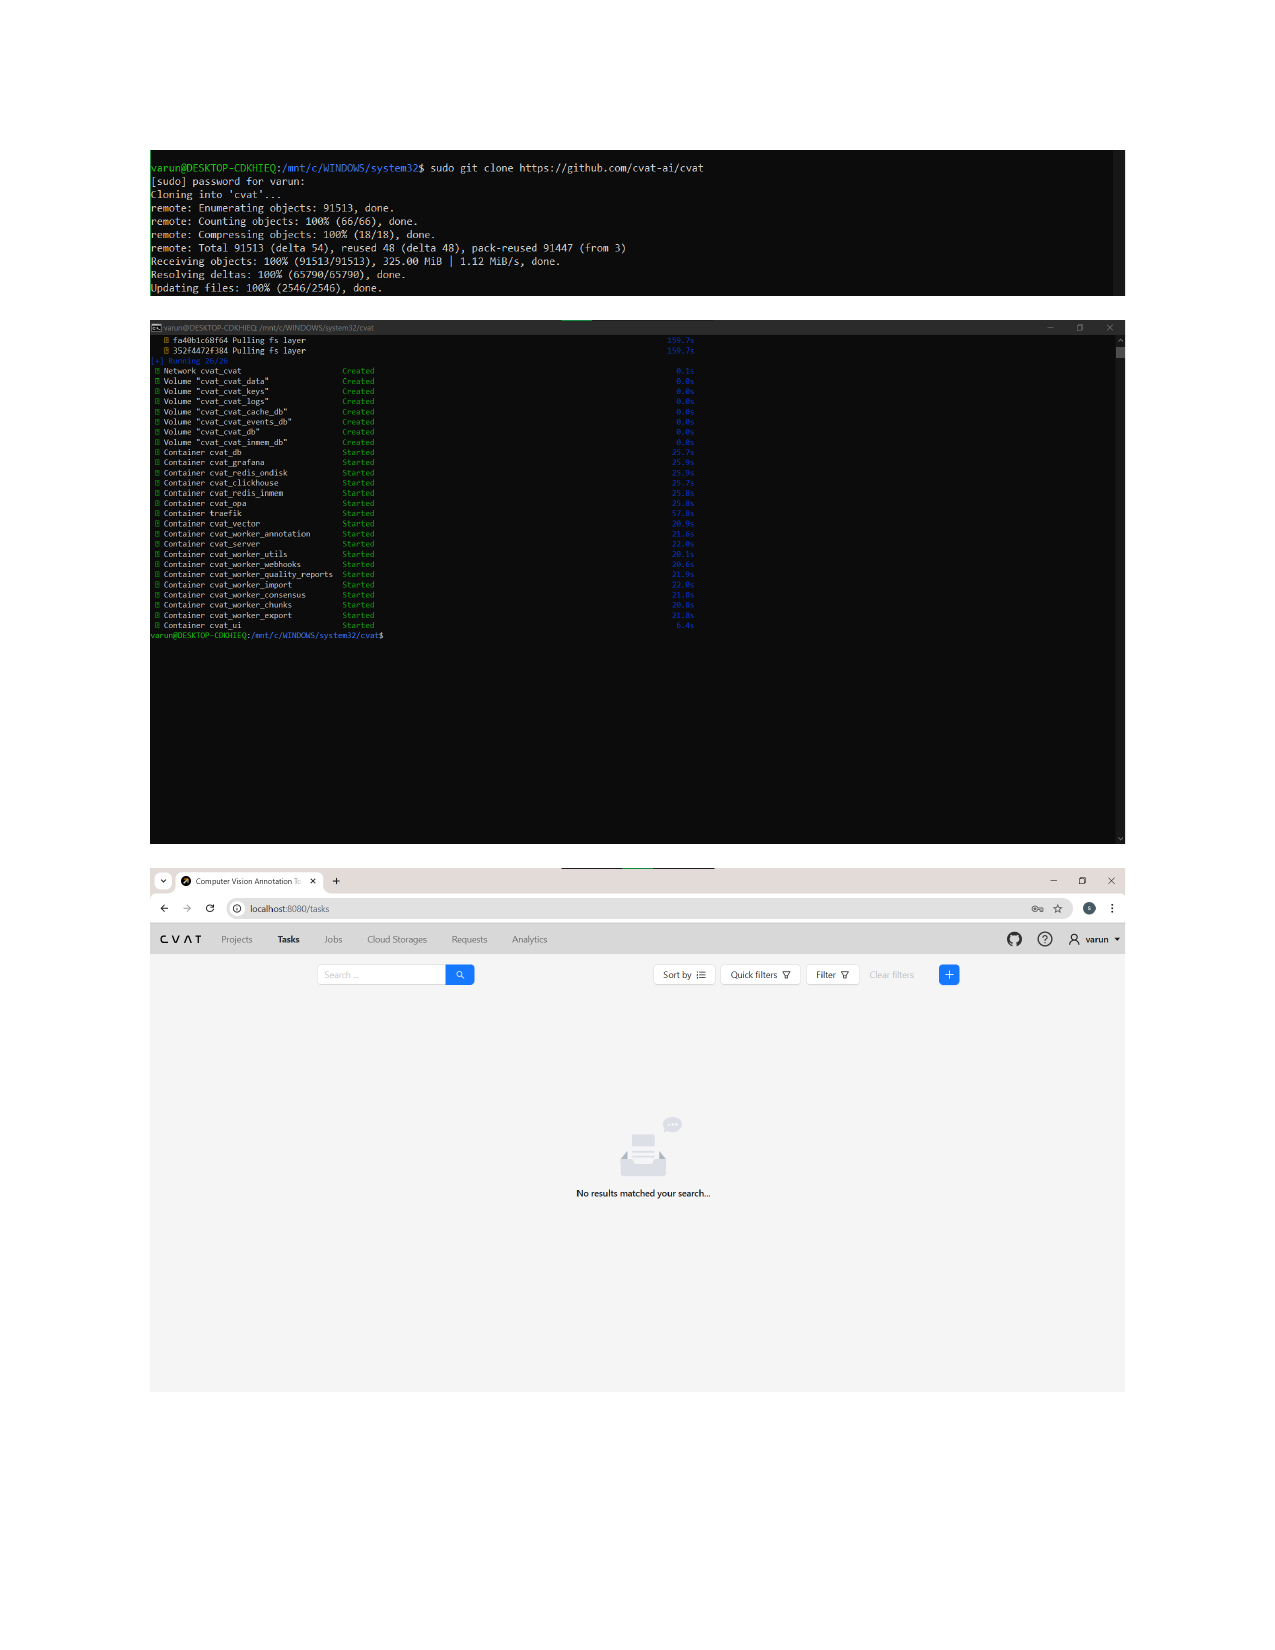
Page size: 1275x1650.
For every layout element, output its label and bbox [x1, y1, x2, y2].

picture [150, 868, 1125, 1392]
picture [150, 150, 1125, 296]
picture [150, 320, 1125, 844]
